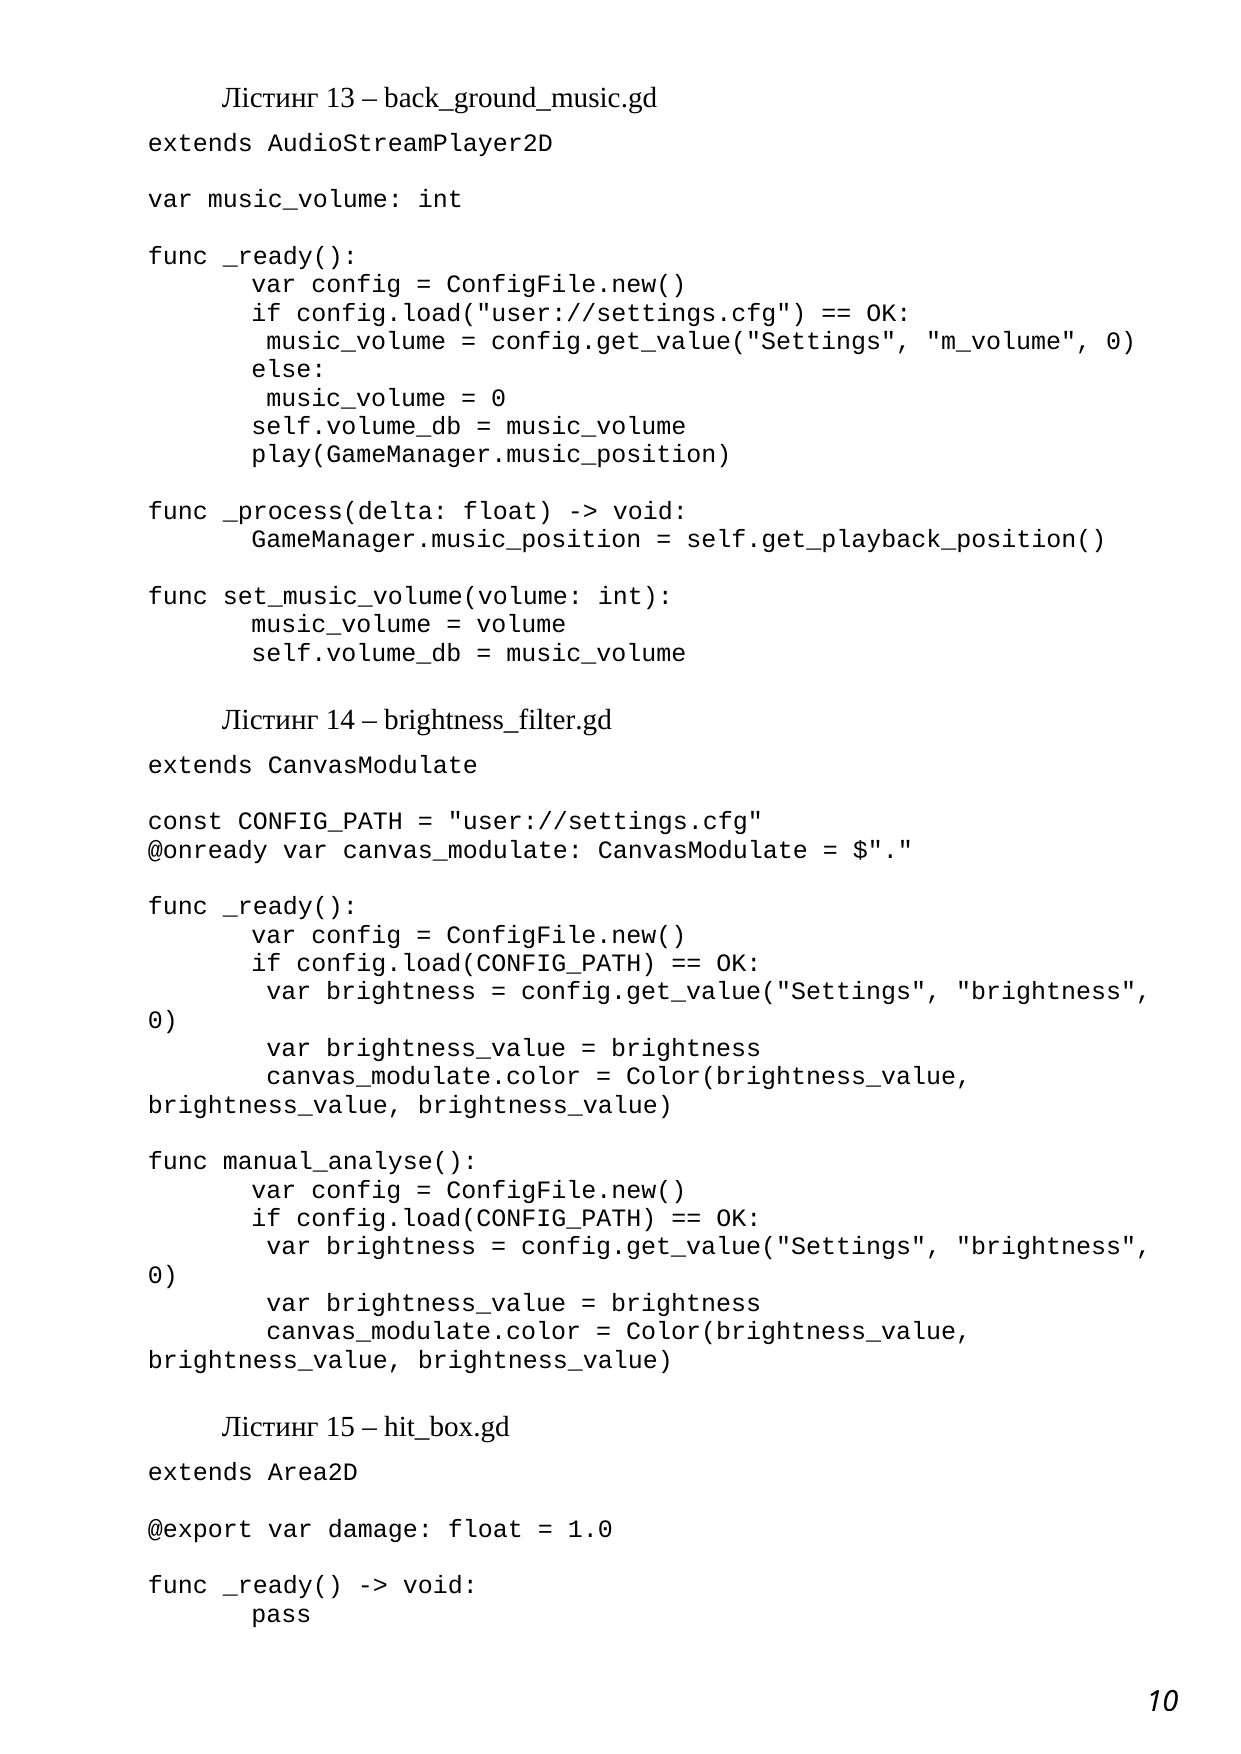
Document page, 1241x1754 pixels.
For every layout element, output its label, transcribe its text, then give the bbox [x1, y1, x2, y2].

text canvas_modulate.color = Color(brightness_value, brightness_value, brightness_value) [148, 1319, 1196, 1376]
text else: [148, 357, 1196, 385]
text @onready var canvas_modulate: CanvasModulate = $"." [148, 837, 1196, 866]
text pass [148, 1601, 1196, 1629]
text self.volume_db = music_volume [148, 640, 1196, 668]
text Лістинг 13 – back_ground_music.gd [148, 80, 1196, 113]
text music_volume = volume [148, 612, 1196, 640]
text var music_volume: int [148, 187, 1196, 215]
text if config.load("user://settings.cfg") == OK: [148, 300, 1196, 328]
text var brightness_value = brightness [148, 1291, 1196, 1319]
text var brightness = config.get_value("Settings", "brightness", 0) [148, 1234, 1196, 1291]
text music_volume = 0 [148, 385, 1196, 413]
text func _process(delta: float) -> void: [148, 498, 1196, 527]
text self.volume_db = music_volume [148, 413, 1196, 442]
text extends CanvasModulate [148, 752, 1196, 781]
text Лістинг 15 – hit_box.gd [148, 1409, 1196, 1443]
text canvas_modulate.color = Color(brightness_value, brightness_value, brightness_value) [148, 1064, 1196, 1121]
text func manual_analyse(): [148, 1149, 1196, 1177]
text var config = ConfigFile.new() [148, 922, 1196, 951]
text GameManager.music_position = self.get_playback_position() [148, 527, 1196, 555]
text extends Area2D [148, 1459, 1196, 1488]
text func set_music_volume(volume: int): [148, 583, 1196, 612]
text const CONFIG_PATH = "user://settings.cfg" [148, 809, 1196, 837]
text Лістинг 14 – brightness_filter.gd [148, 702, 1196, 736]
text @export var damage: float = 1.0 [148, 1516, 1196, 1544]
text var brightness = config.get_value("Settings", "brightness", 0) [148, 979, 1196, 1036]
text play(GameManager.music_position) [148, 442, 1196, 470]
text var config = ConfigFile.new() [148, 1177, 1196, 1206]
text var brightness_value = brightness [148, 1036, 1196, 1064]
text extends AudioStreamPlayer2D [148, 130, 1196, 158]
text music_volume = config.get_value("Settings", "m_volume", 0) [148, 328, 1196, 357]
text func _ready(): [148, 243, 1196, 272]
text func _ready() -> void: [148, 1573, 1196, 1601]
text var config = ConfigFile.new() [148, 272, 1196, 300]
text if config.load(CONFIG_PATH) == OK: [148, 951, 1196, 979]
text func _ready(): [148, 894, 1196, 922]
text if config.load(CONFIG_PATH) == OK: [148, 1206, 1196, 1234]
